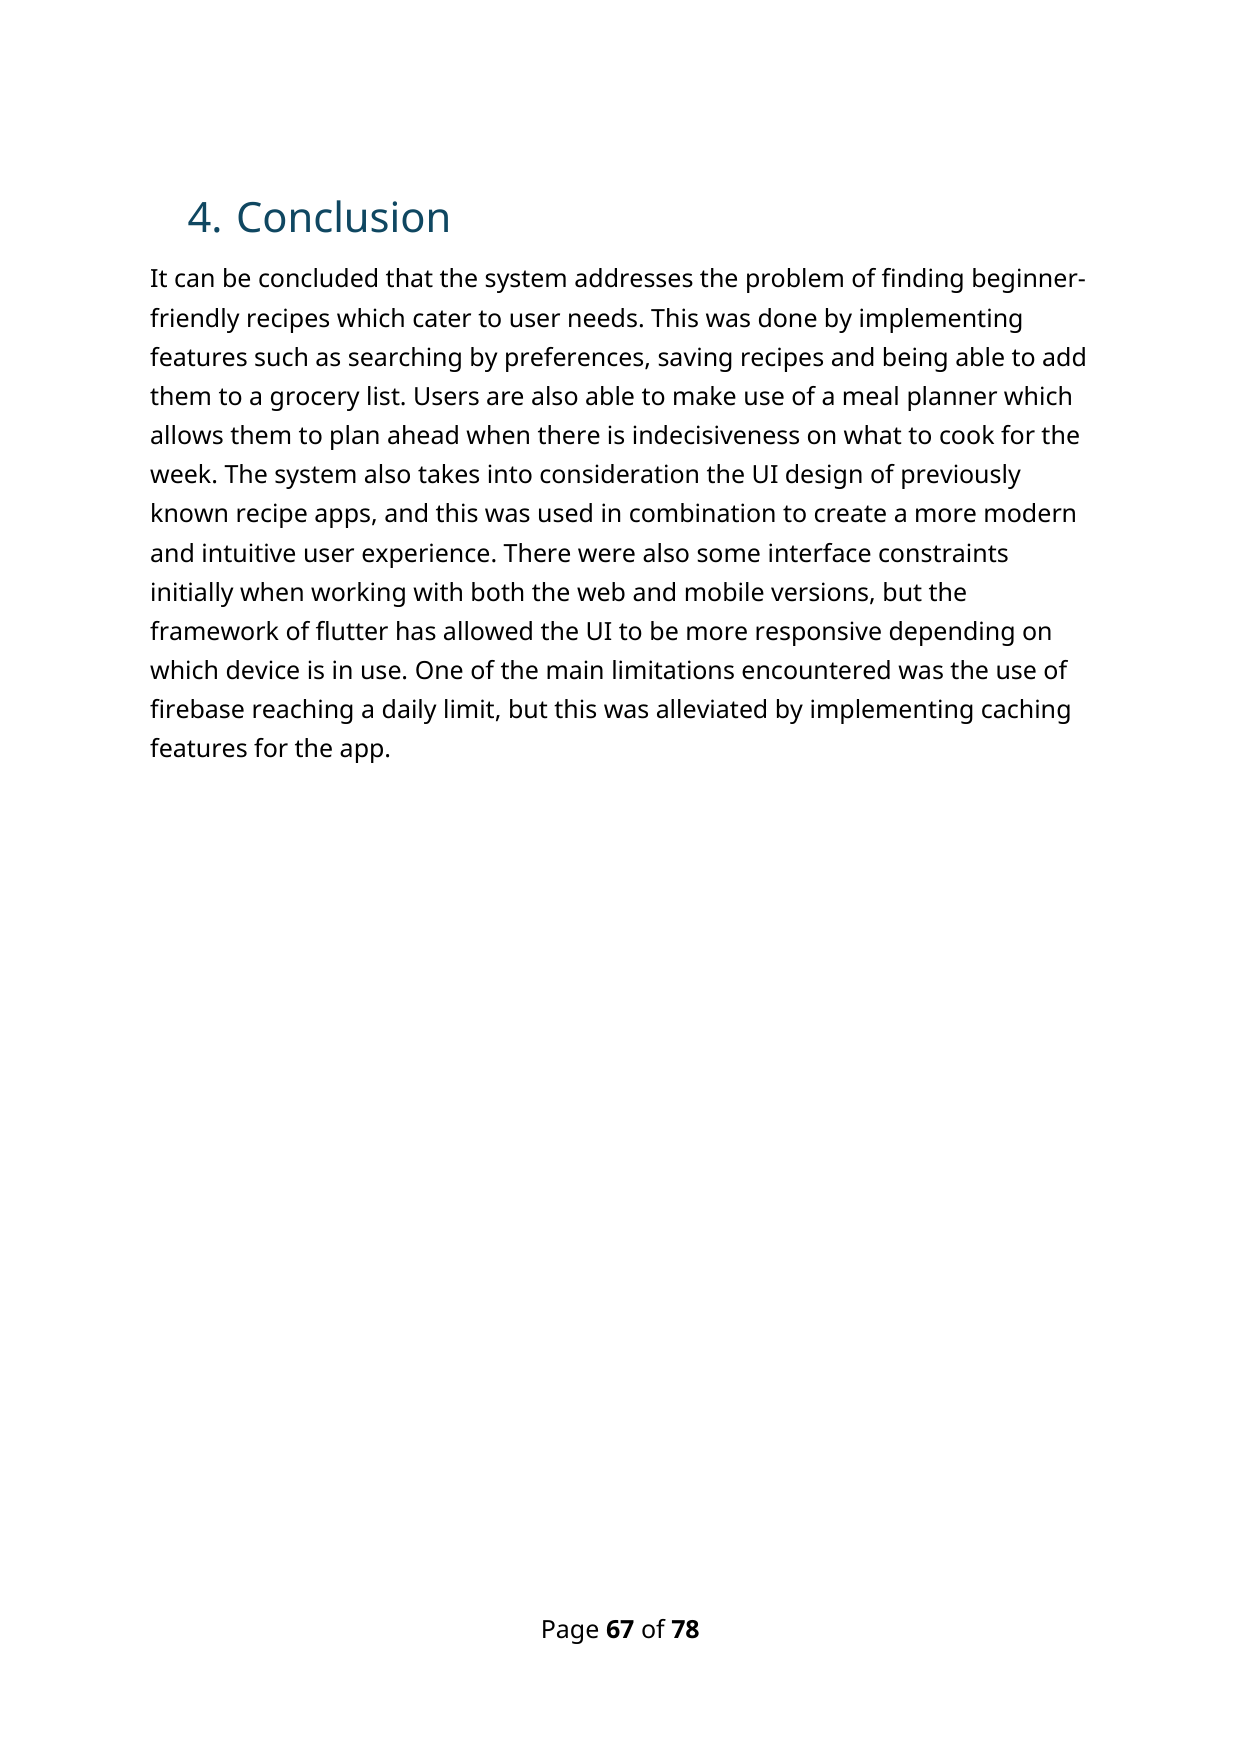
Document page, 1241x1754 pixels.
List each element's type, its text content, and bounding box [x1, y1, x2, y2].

text It can be concluded that the system addresses the problem of finding beginner-friendly recipes which cater to user needs. This was done by implementing features such as searching by preferences, saving recipes and being able to add them to a grocery list. Users are also able to make use of a meal planner which allows them to plan ahead when there is indecisiveness on what to cook for the week. The system also takes into consideration the UI design of previously known recipe apps, and this was used in combination to create a more modern and intuitive user experience. There were also some interface constraints initially when working with both the web and mobile versions, but the framework of flutter has allowed the UI to be more responsive depending on which device is in use. One of the main limitations encountered was the use of firebase reaching a daily limit, but this was alleviated by implementing caching features for the app. [150, 261, 1090, 765]
subtitle Conclusion [187, 187, 1090, 244]
